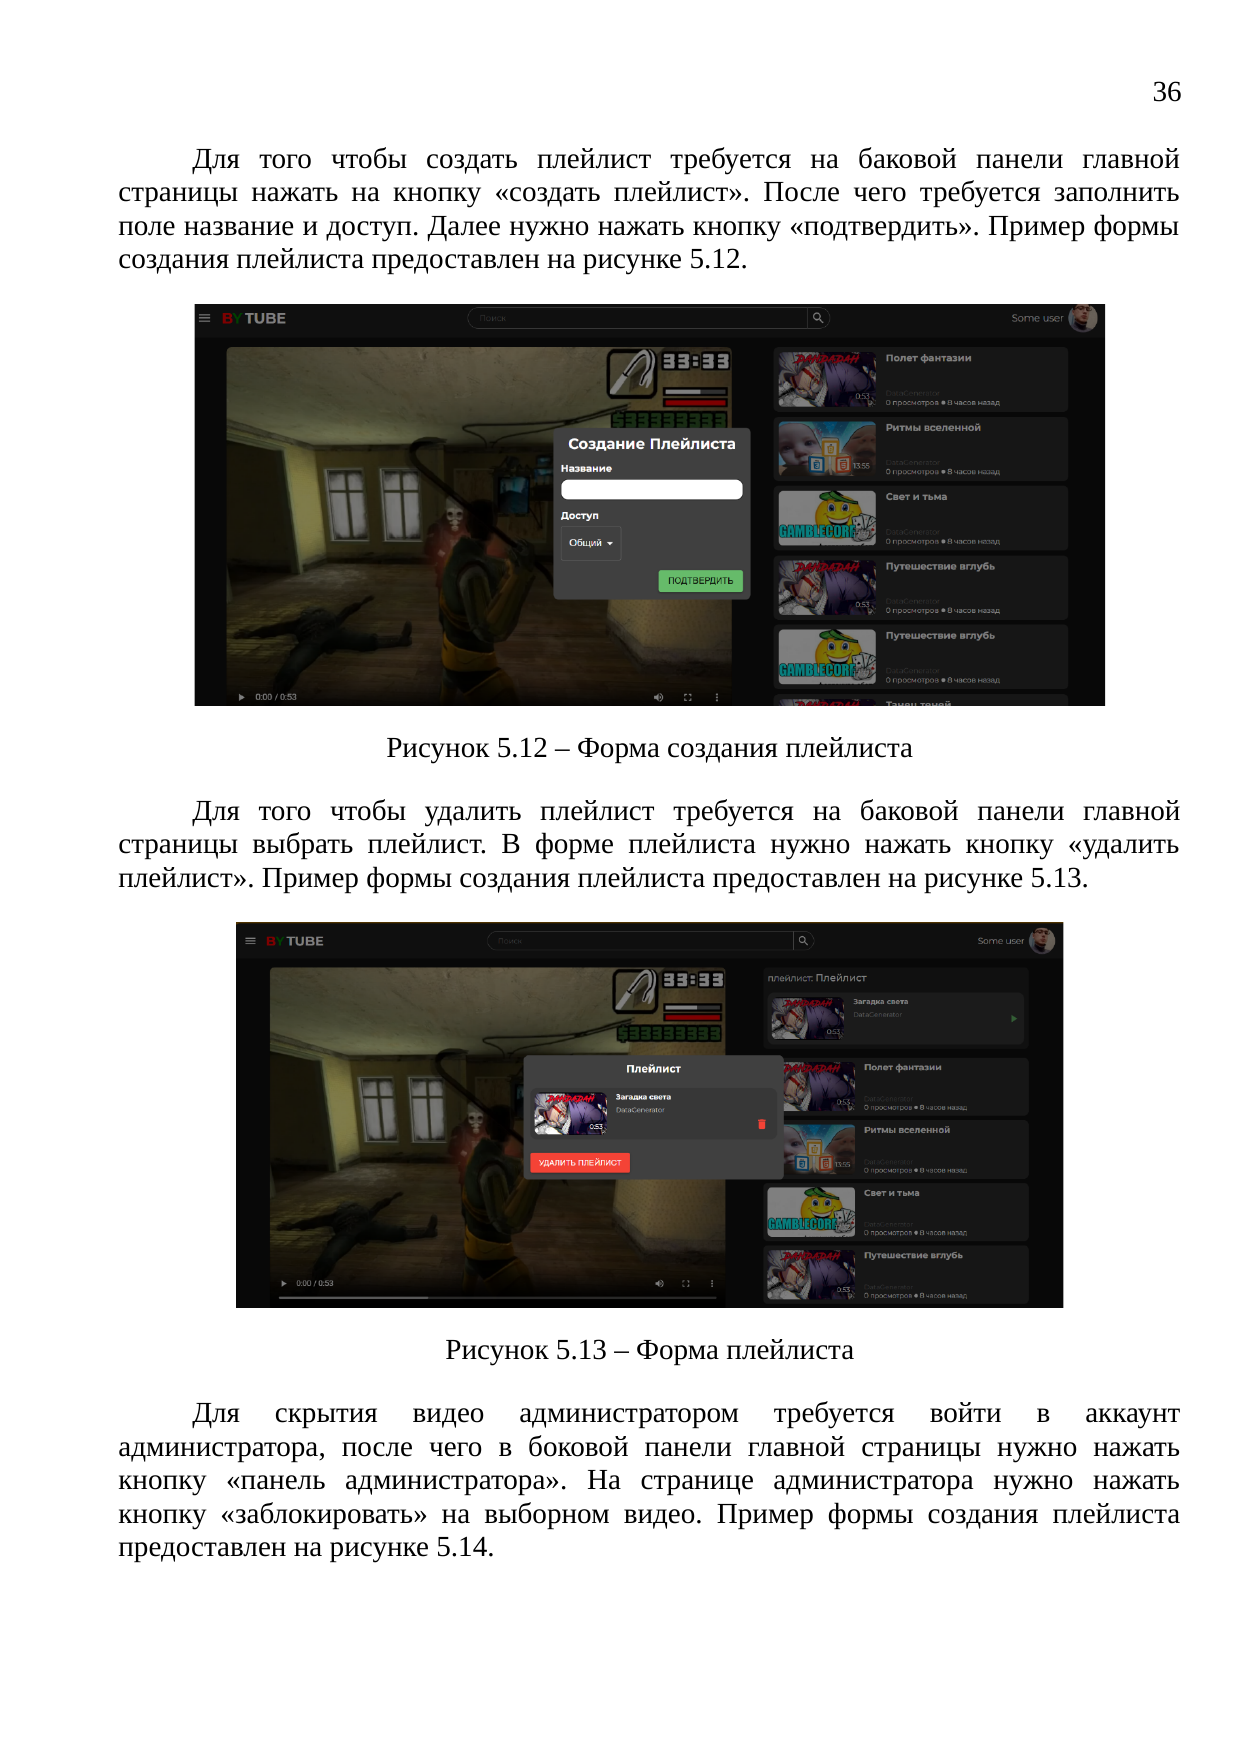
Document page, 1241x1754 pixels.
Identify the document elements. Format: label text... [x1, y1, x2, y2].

picture [236, 922, 1064, 1308]
picture [194, 304, 1105, 706]
text Для того чтобы создать плейлист требуется на баковой панели главной страницы нажать на кнопку «создать плейлист». После чего требуется заполнить поле название и доступ. Далее нужно нажать кнопку «подтвердить». Пример формы создания плейлиста предоставлен на рисунке 5.12. [118, 141, 1181, 275]
text Рисунок 5.13 – Форма плейлиста [118, 1332, 1181, 1366]
text Для скрытия видео администратором требуется войти в аккаунт администратора, после чего в боковой панели главной страницы нужно нажать кнопку «панель администратора». На странице администратора нужно нажать кнопку «заблокировать» на выборном видео. Пример формы создания плейлиста предоставлен на рисунке 5.14. [118, 1395, 1181, 1563]
text Для того чтобы удалить плейлист требуется на баковой панели главной страницы выбрать плейлист. В форме плейлиста нужно нажать кнопку «удалить плейлист». Пример формы создания плейлиста предоставлен на рисунке 5.13. [118, 793, 1181, 894]
text Рисунок 5.12 – Форма создания плейлиста [118, 730, 1181, 764]
